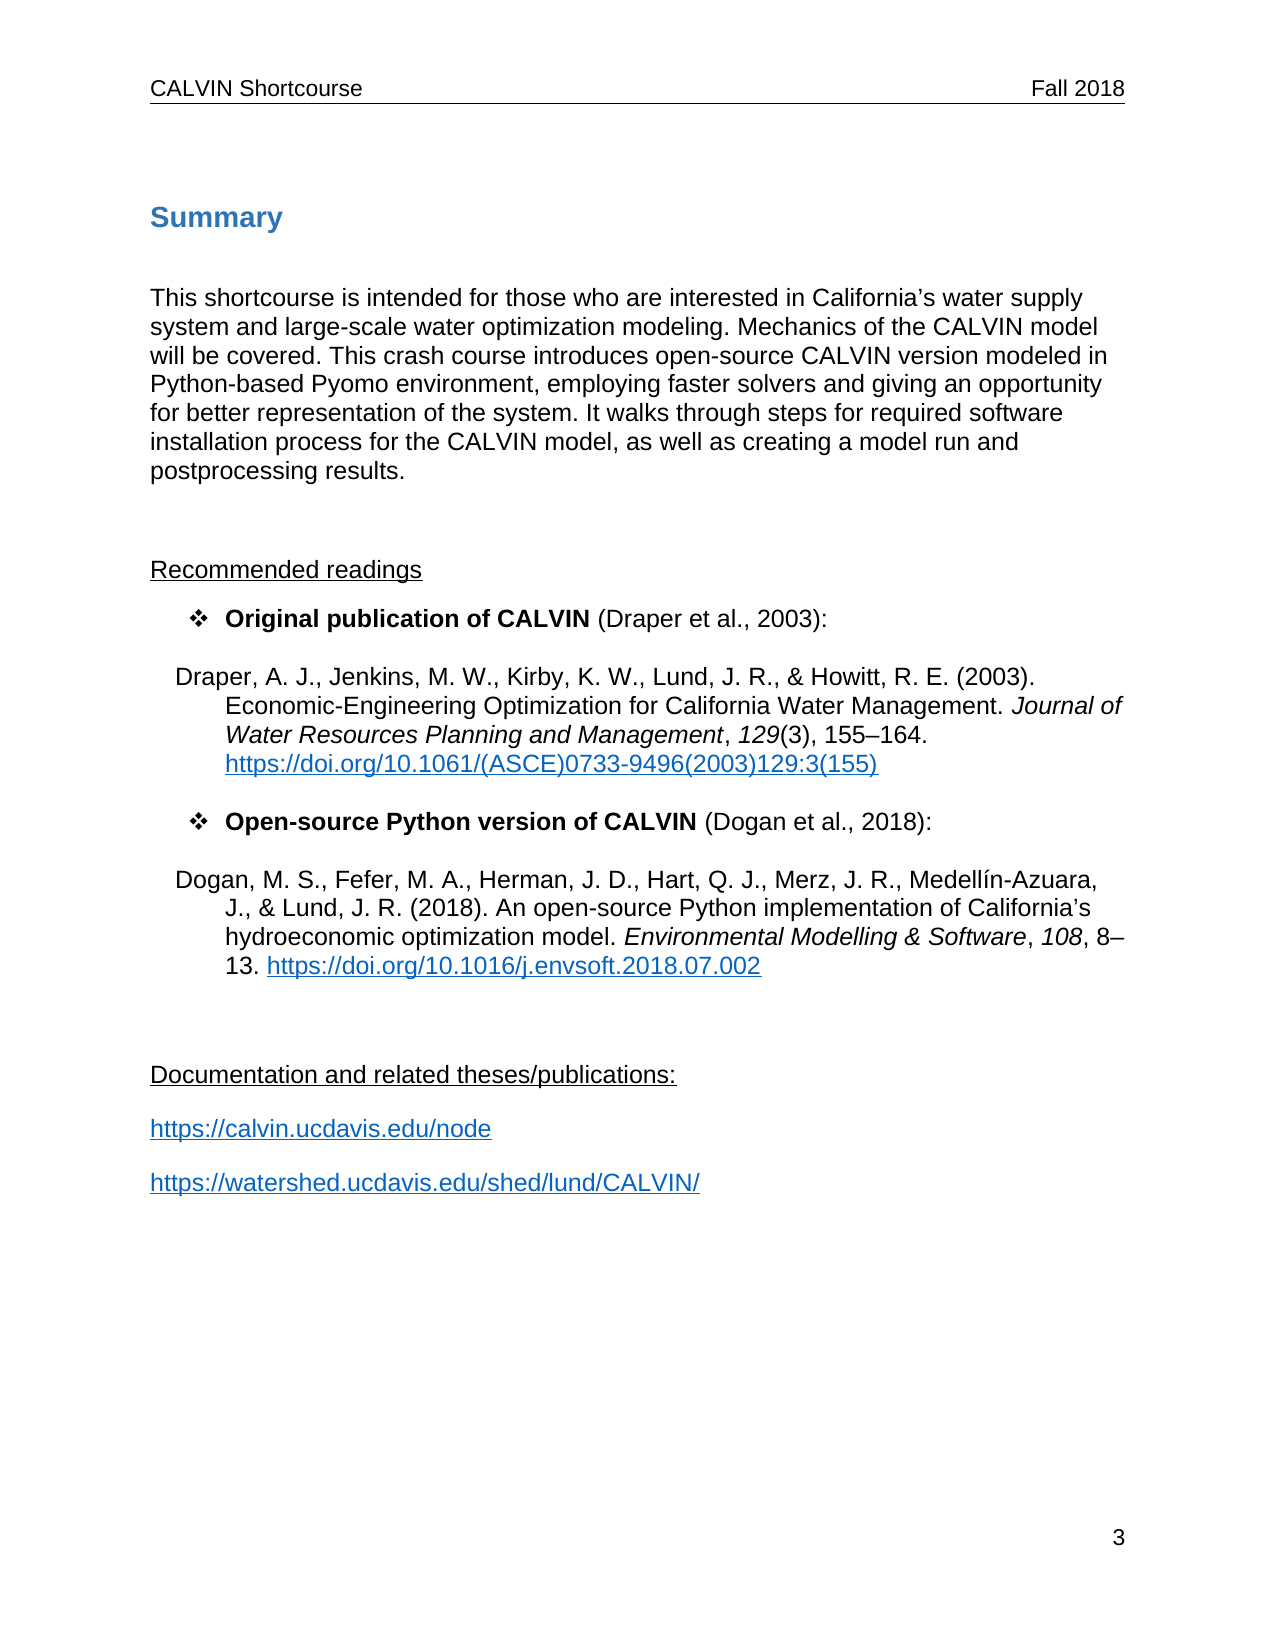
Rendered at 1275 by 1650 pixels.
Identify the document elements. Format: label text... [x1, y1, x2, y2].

subtitle Summary [150, 200, 1125, 233]
text Recommended readings [150, 555, 1125, 583]
text https://watershed.ucdavis.edu/shed/lund/CALVIN/ [150, 1167, 1125, 1196]
text https://calvin.ucdavis.edu/node [150, 1114, 1125, 1142]
list Open-source Python version of CALVIN (Dogan et al., 2018): [187, 807, 1125, 835]
text Documentation and related theses/publications: [150, 1060, 1125, 1088]
list Original publication of CALVIN (Draper et al., 2003): [187, 604, 1125, 633]
text Dogan, M. S., Fefer, M. A., Herman, J. D., Hart, Q. J., Merz, J. R., Medellín-Azuara, J., & Lund, J. R. (2018). An open-source Python implementation of California’s hydroeconomic optimization model. Environmental Modelling & Software, 108, 8–13. https://doi.org/10.1016/j.envsoft.2018.07.002 [175, 864, 1125, 979]
text Draper, A. J., Jenkins, M. W., Kirby, K. W., Lund, J. R., & Howitt, R. E. (2003). Economic-Engineering Optimization for California Water Management. Journal of Water Resources Planning and Management, 129(3), 155–164. https://doi.org/10.1061/(ASCE)0733-9496(2003)129:3(155) [175, 662, 1125, 777]
text This shortcourse is intended for those who are interested in California’s water supply system and large-scale water optimization modeling. Mechanics of the CALVIN model will be covered. This crash course introduces open-source CALVIN version modeled in Python-based Pyomo environment, employing faster solvers and giving an opportunity for better representation of the system. It walks through steps for required software installation process for the CALVIN model, as well as creating a model run and postprocessing results. [150, 283, 1125, 484]
